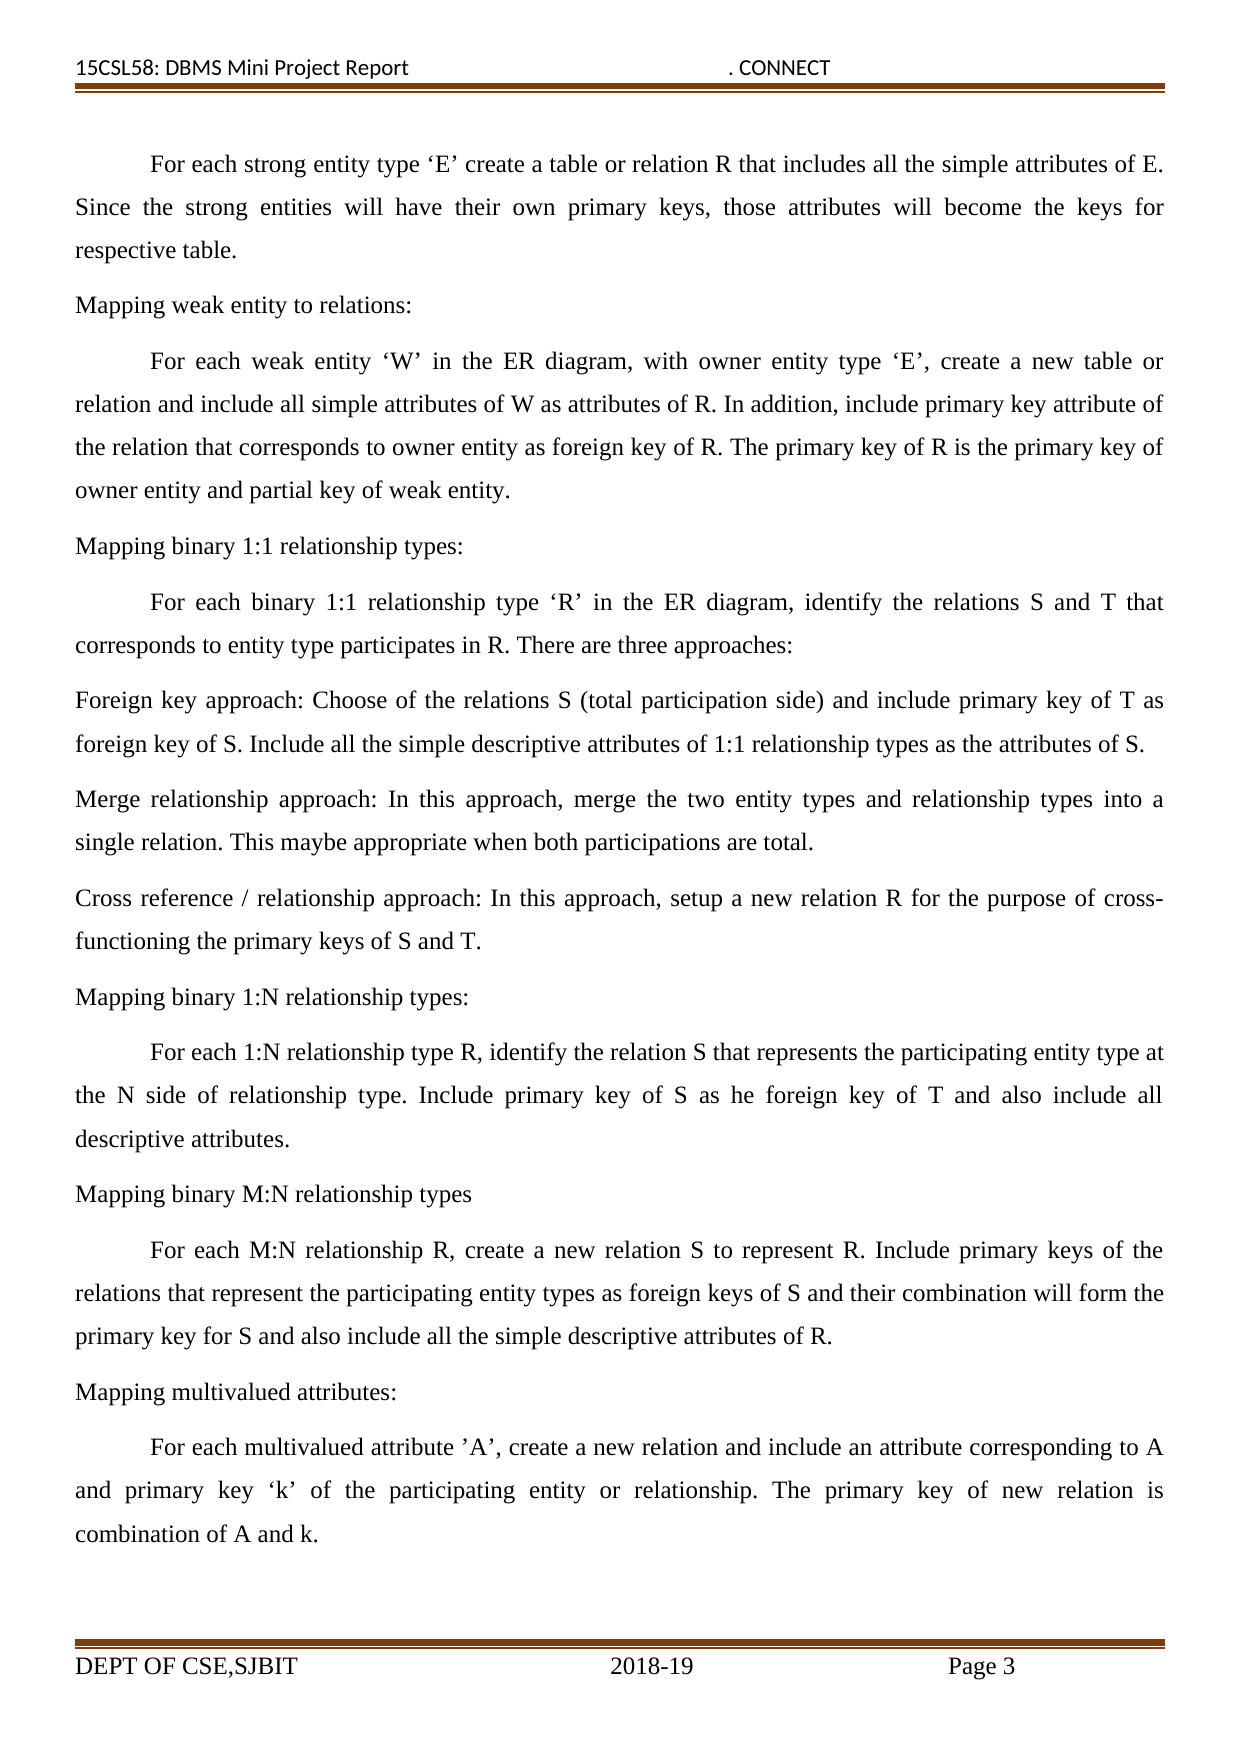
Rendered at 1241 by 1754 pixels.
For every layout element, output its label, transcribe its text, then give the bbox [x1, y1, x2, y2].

text Mapping binary 1:1 relationship types: [75, 531, 1165, 560]
text Merge relationship approach: In this approach, merge the two entity types and relationship types into a single relation. This maybe appropriate when both participations are total. [75, 784, 1165, 856]
text For each 1:N relationship type R, identify the relation S that represents the participating entity type at the N side of relationship type. Include primary key of S as he foreign key of T and also include all descriptive attributes. [75, 1037, 1165, 1152]
text Cross reference / relationship approach: In this approach, setup a new relation R for the purpose of cross-functioning the primary keys of S and T. [75, 883, 1165, 955]
text Mapping binary M:N relationship types [75, 1179, 1165, 1208]
text Mapping multivalued attributes: [75, 1377, 1165, 1406]
text Mapping weak entity to relations: [75, 291, 1165, 319]
text For each M:N relationship R, create a new relation S to represent R. Include primary keys of the relations that represent the participating entity types as foreign keys of S and their combination will form the primary key for S and also include all the simple descriptive attributes of R. [75, 1235, 1165, 1350]
text For each strong entity type ‘E’ create a table or relation R that includes all the simple attributes of E. Since the strong entities will have their own primary keys, those attributes will become the keys for respective table. [75, 149, 1165, 264]
text For each weak entity ‘W’ in the ER diagram, with owner entity type ‘E’, create a new table or relation and include all simple attributes of W as attributes of R. In addition, include primary key attribute of the relation that corresponds to owner entity as foreign key of R. The primary key of R is the primary key of owner entity and partial key of weak entity. [75, 346, 1165, 504]
text Mapping binary 1:N relationship types: [75, 982, 1165, 1011]
text For each binary 1:1 relationship type ‘R’ in the ER diagram, identify the relations S and T that corresponds to entity type participates in R. There are three approaches: [75, 587, 1165, 659]
text Foreign key approach: Choose of the relations S (total participation side) and include primary key of T as foreign key of S. Include all the simple descriptive attributes of 1:1 relationship types as the attributes of S. [75, 686, 1165, 757]
text For each multivalued attribute ’A’, create a new relation and include an attribute corresponding to A and primary key ‘k’ of the participating entity or relationship. The primary key of new relation is combination of A and k. [75, 1432, 1165, 1547]
